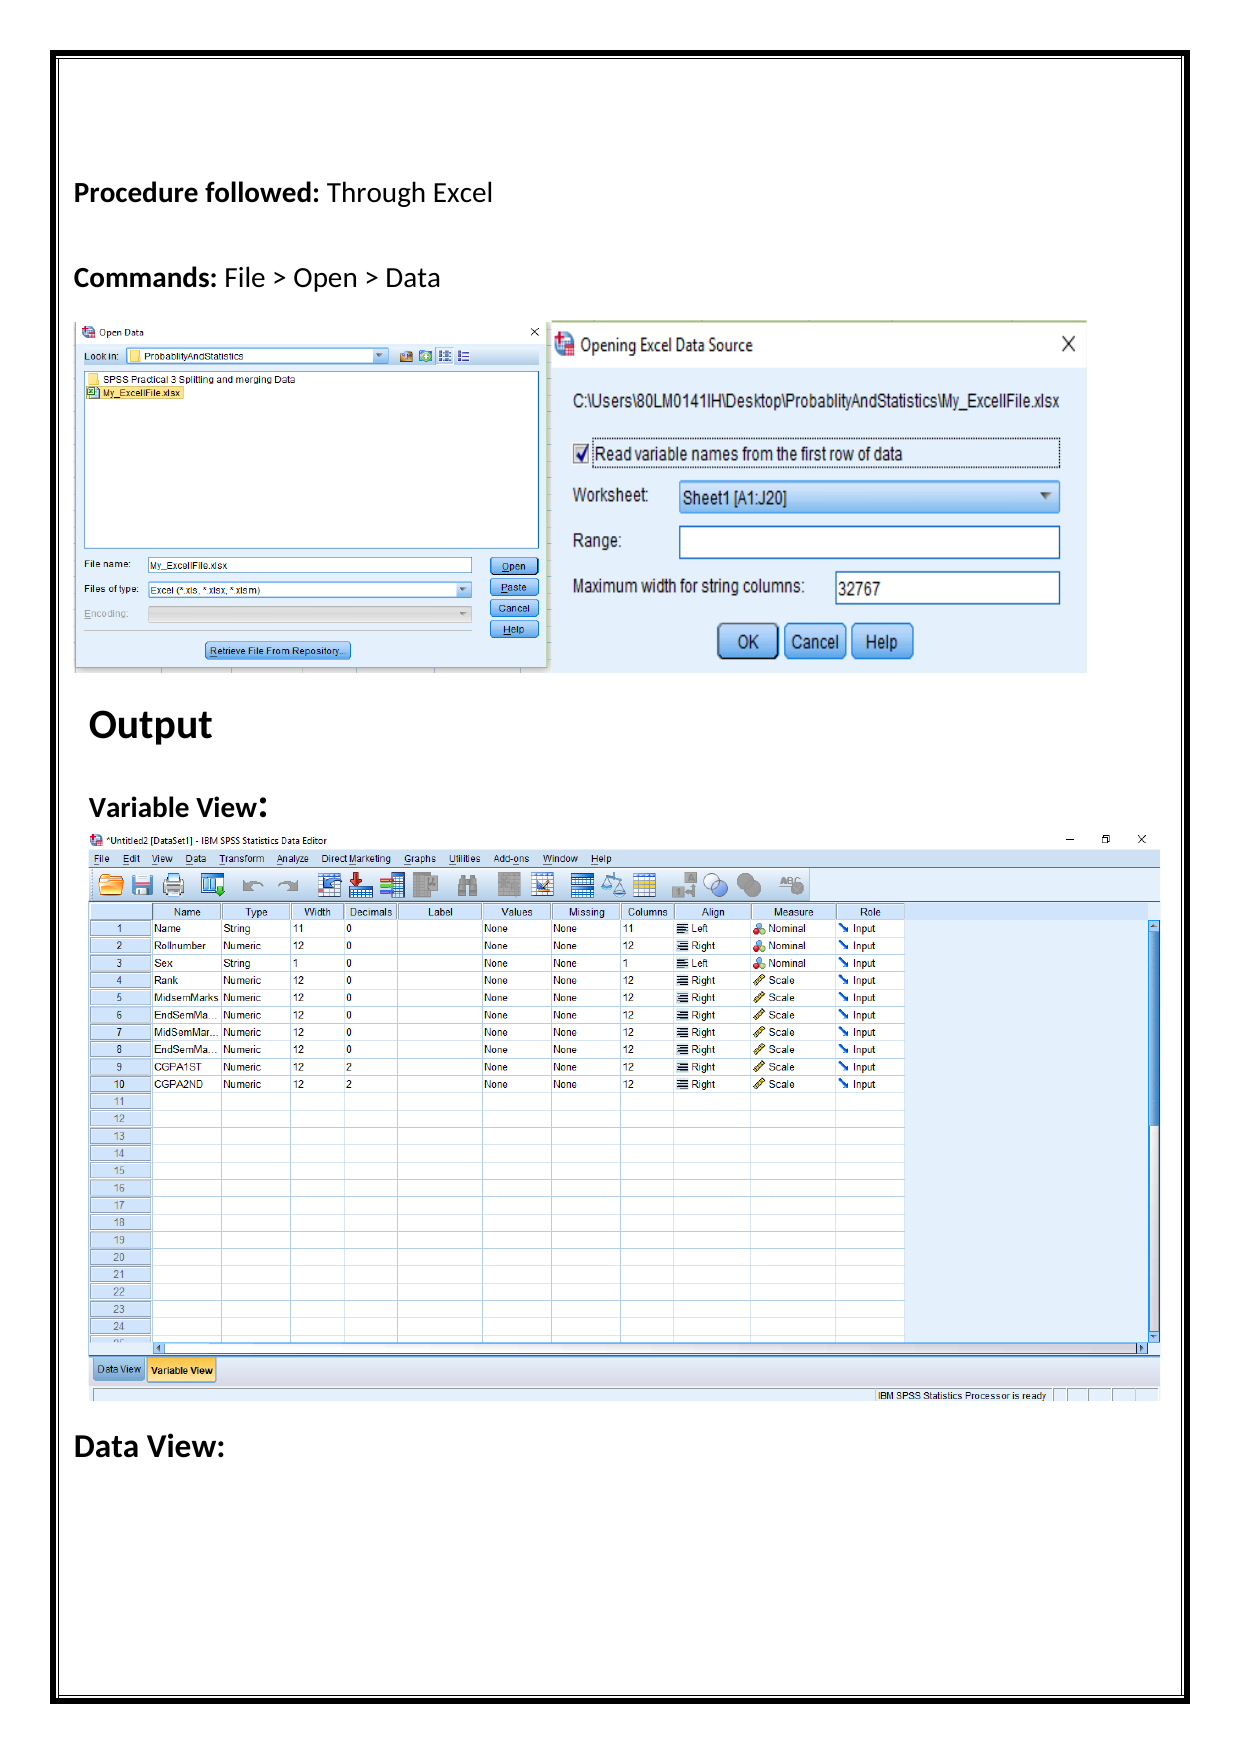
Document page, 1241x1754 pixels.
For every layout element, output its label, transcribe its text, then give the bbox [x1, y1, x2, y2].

text Data View: [74, 1425, 1139, 1466]
text Commands: File > Open > Data [74, 259, 1137, 295]
picture [73, 320, 1087, 673]
text Procedure followed: Through Excel [74, 174, 1137, 209]
picture [88, 831, 1161, 1401]
text Variable View: [88, 777, 1137, 831]
text Output [88, 698, 1137, 748]
